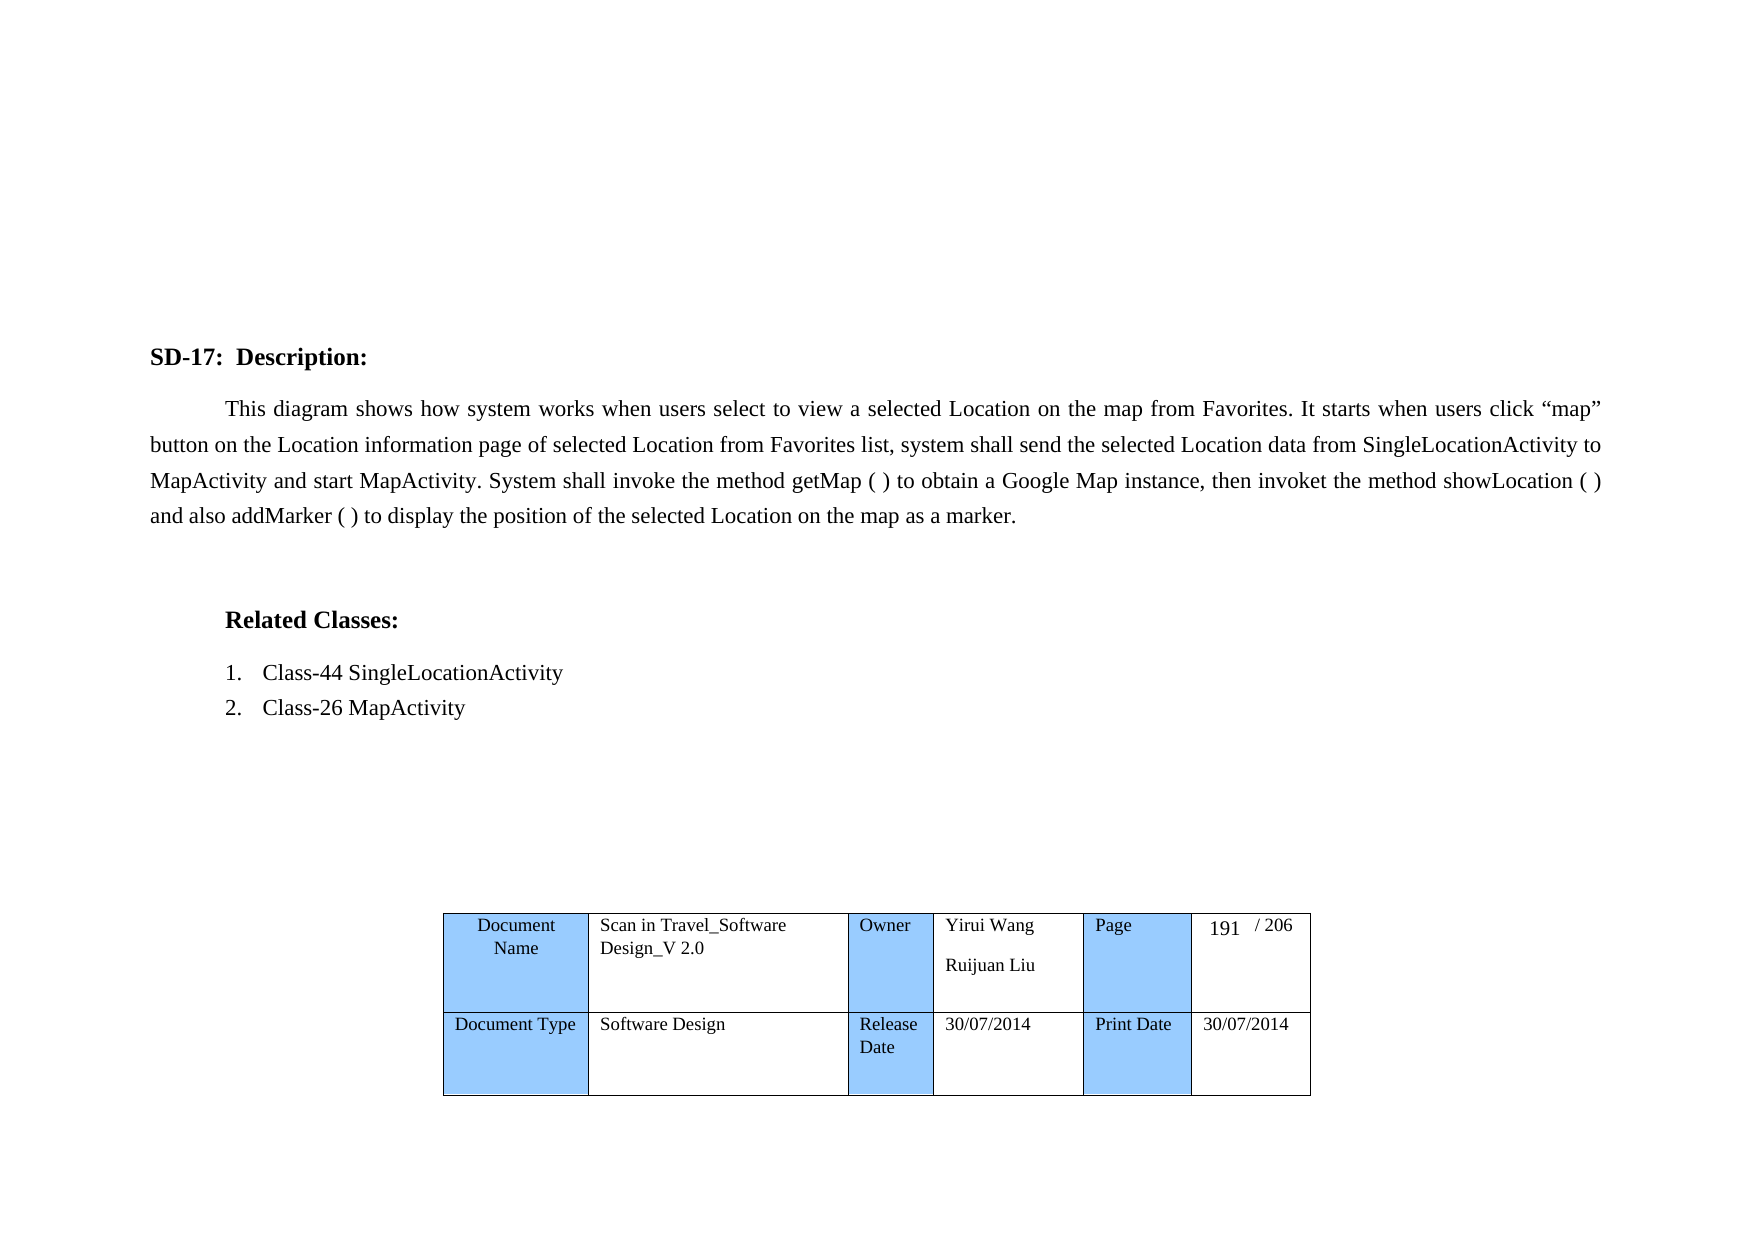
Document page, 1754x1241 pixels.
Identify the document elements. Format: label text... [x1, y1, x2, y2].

text SD-17: Description: [150, 339, 1604, 373]
text This diagram shows how system works when users select to view a selected Location on the map from Favorites. It starts when users click “map” button on the Location information page of selected Location from Favorites list, system shall send the selected Location data from SingleLocationActivity to MapActivity and start MapActivity. System shall invoke the method getMap ( ) to obtain a Google Map instance, then invoket the method showLocation ( ) and also addMarker ( ) to display the position of the selected Location on the map as a marker. [150, 392, 1604, 532]
list Class-26 MapActivity [225, 691, 1604, 724]
list Class-44 SingleLocationActivity [225, 655, 1604, 688]
text Related Classes: [150, 603, 1604, 636]
